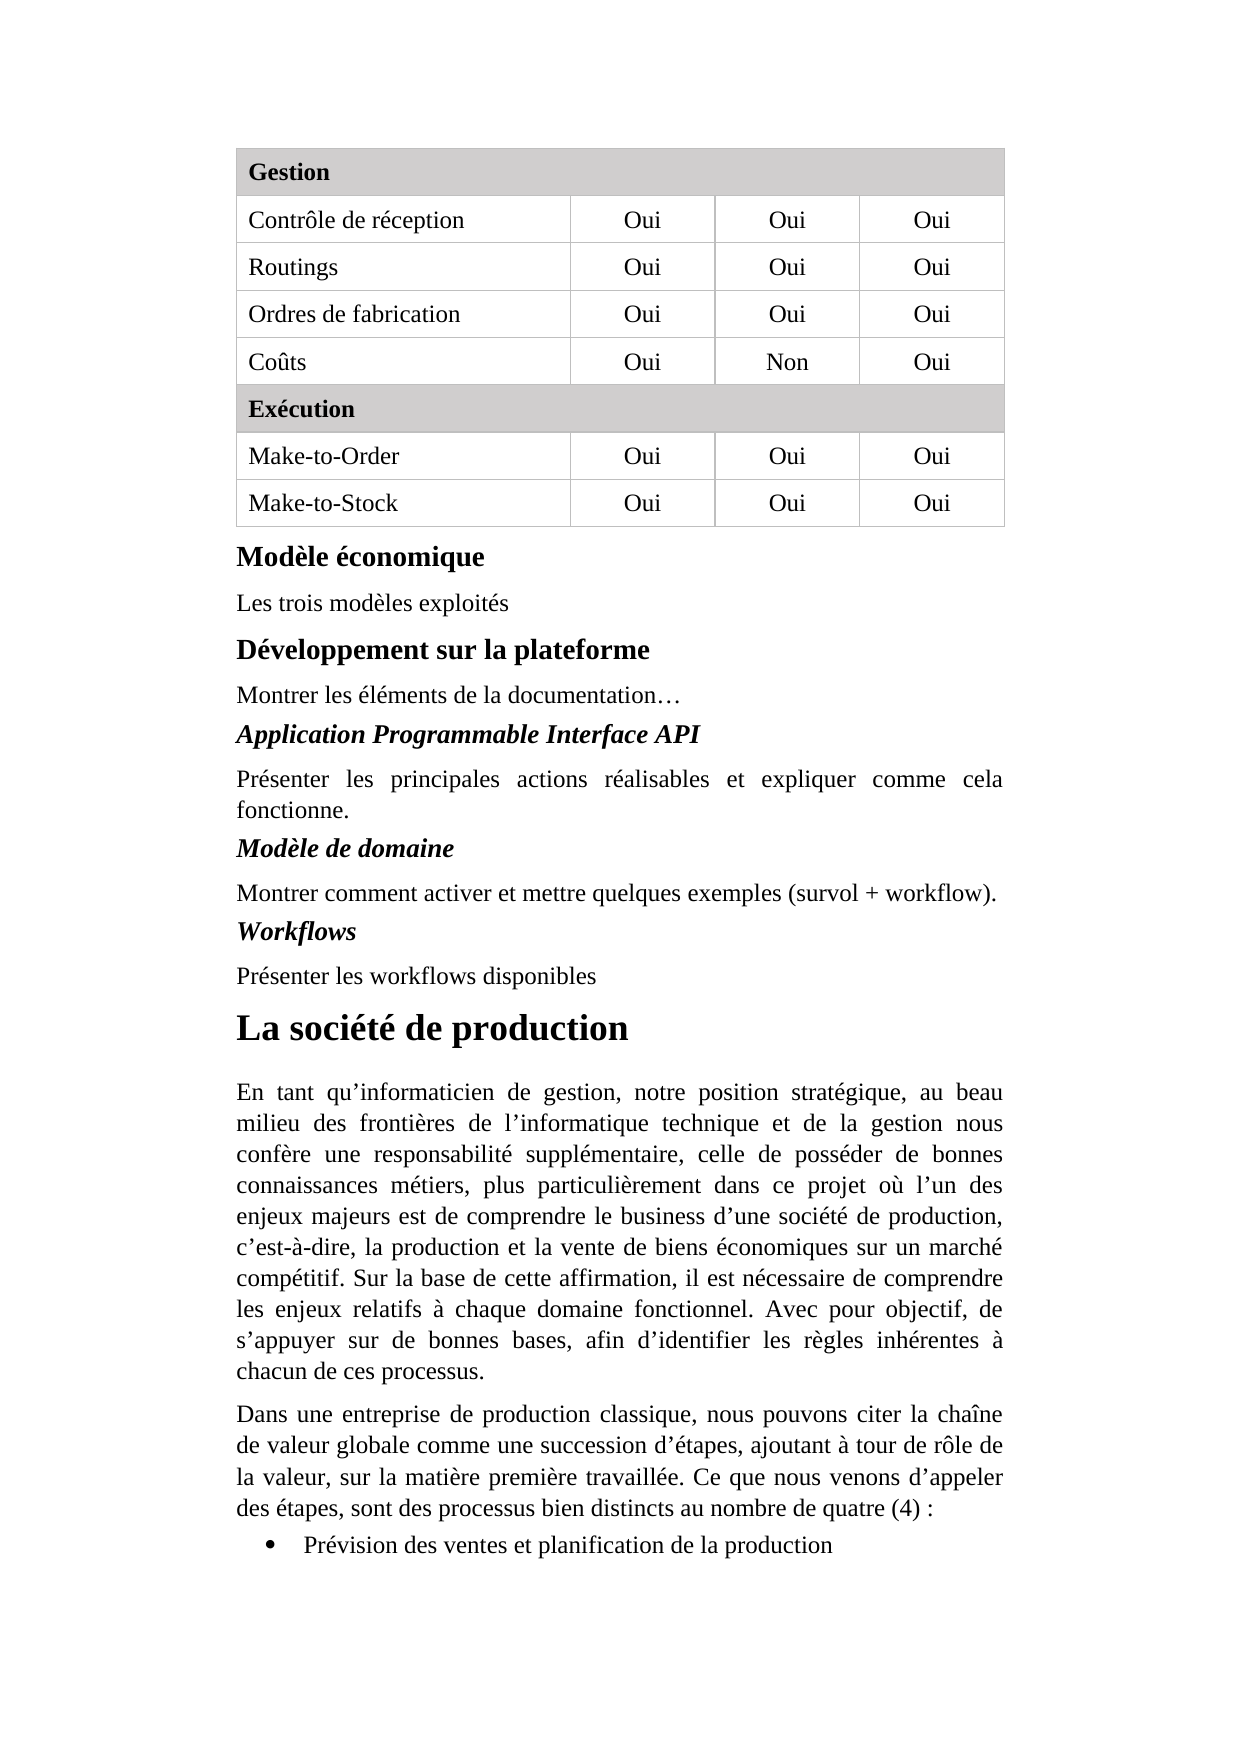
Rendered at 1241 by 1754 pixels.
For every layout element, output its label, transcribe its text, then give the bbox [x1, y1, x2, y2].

table_cell Oui [860, 480, 1004, 526]
table_cell Exécution [237, 385, 1004, 431]
table_cell Oui [860, 433, 1004, 479]
table_cell Non [716, 338, 859, 384]
table_cell Gestion [237, 149, 1004, 195]
table_cell Oui [571, 291, 714, 337]
table_cell Oui [716, 243, 859, 289]
text Les trois modèles exploités [236, 588, 1004, 617]
list Prévision des ventes et planification de la production [266, 1530, 1004, 1559]
table_cell Oui [571, 196, 714, 242]
table_cell Oui [860, 243, 1004, 289]
text Application Programmable Interface API [236, 718, 1004, 749]
table_cell Routings [237, 243, 570, 289]
table_cell Coûts [237, 338, 570, 384]
text Montrer les éléments de la documentation… [236, 680, 1004, 709]
table_cell Oui [860, 338, 1004, 384]
table_cell Make-to-Stock [237, 480, 570, 526]
table_cell Oui [571, 433, 714, 479]
table_cell Oui [860, 196, 1004, 242]
text La société de production [236, 1005, 1004, 1048]
table_cell Contrôle de réception [237, 196, 570, 242]
table_cell Oui [571, 243, 714, 289]
text Présenter les principales actions réalisables et expliquer comme cela fonctionne. [236, 764, 1004, 823]
table_cell Oui [716, 291, 859, 337]
table_cell Oui [860, 291, 1004, 337]
text Développement sur la plateforme [236, 632, 1004, 665]
table_cell Make-to-Order [237, 433, 570, 479]
text En tant qu’informaticien de gestion, notre position stratégique, au beau milieu des frontières de l’informatique technique et de la gestion nous confère une responsabilité supplémentaire, celle de posséder de bonnes connaissances métiers, plus particulièrement dans ce projet où l’un des enjeux majeurs est de comprendre le business d’une société de production, c’est-à-dire, la production et la vente de biens économiques sur un marché compétitif. Sur la base de cette affirmation, il est nécessaire de comprendre les enjeux relatifs à chaque domaine fonctionnel. Avec pour objectif, de s’appuyer sur de bonnes bases, afin d’identifier les règles inhérentes à chacun de ces processus. [236, 1077, 1004, 1385]
table_cell Ordres de fabrication [237, 291, 570, 337]
table_cell Oui [716, 196, 859, 242]
text Modèle de domaine [236, 832, 1004, 863]
text Workflows [236, 915, 1004, 947]
table_cell Oui [716, 480, 859, 526]
text Montrer comment activer et mettre quelques exemples (survol + workflow). [236, 878, 1004, 907]
text Dans une entreprise de production classique, nous pouvons citer la chaîne de valeur globale comme une succession d’étapes, ajoutant à tour de rôle de la valeur, sur la matière première travaillée. Ce que nous venons d’appeler des étapes, sont des processus bien distincts au nombre de quatre (4) : [236, 1399, 1004, 1521]
table_cell Oui [716, 433, 859, 479]
text Modèle économique [236, 539, 1004, 573]
text Présenter les workflows disponibles [236, 961, 1004, 990]
table_cell Oui [571, 338, 714, 384]
table_cell Oui [571, 480, 714, 526]
